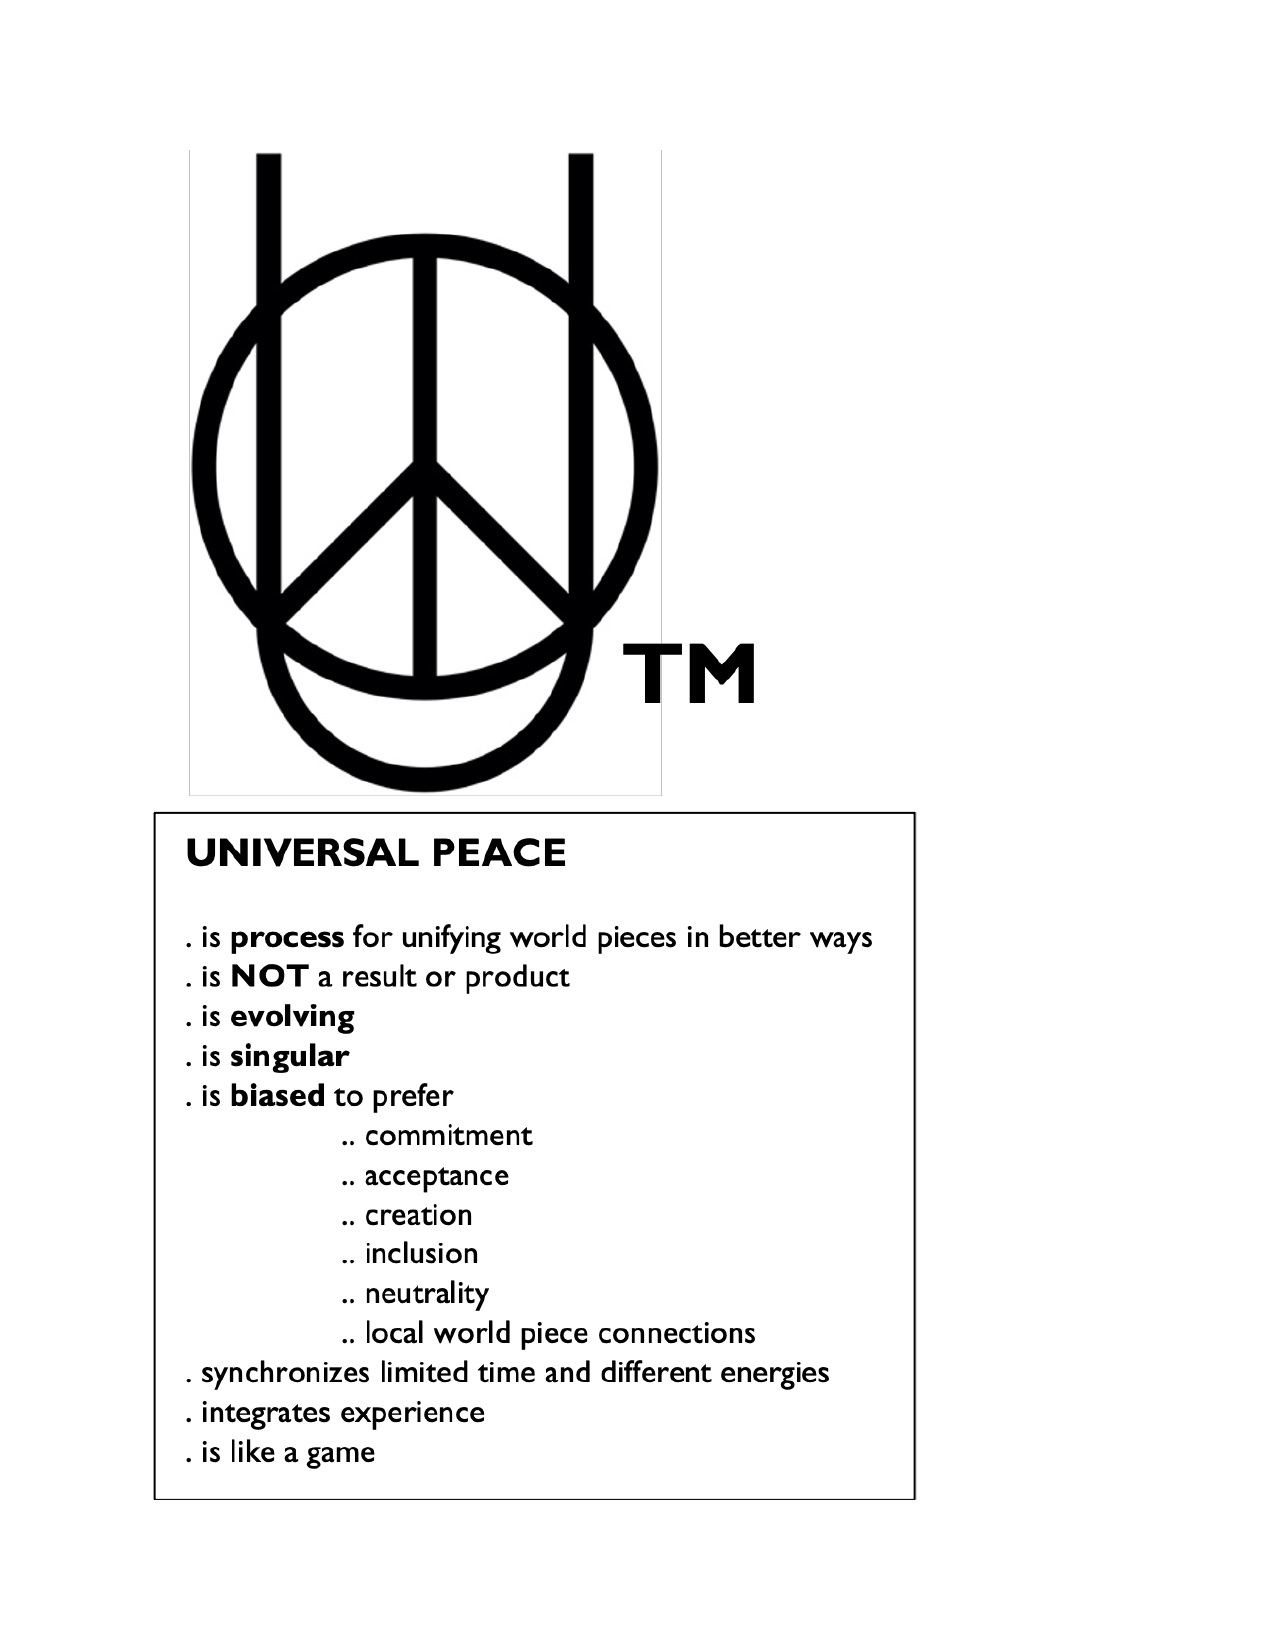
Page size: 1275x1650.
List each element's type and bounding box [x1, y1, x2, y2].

picture [150, 150, 919, 1500]
